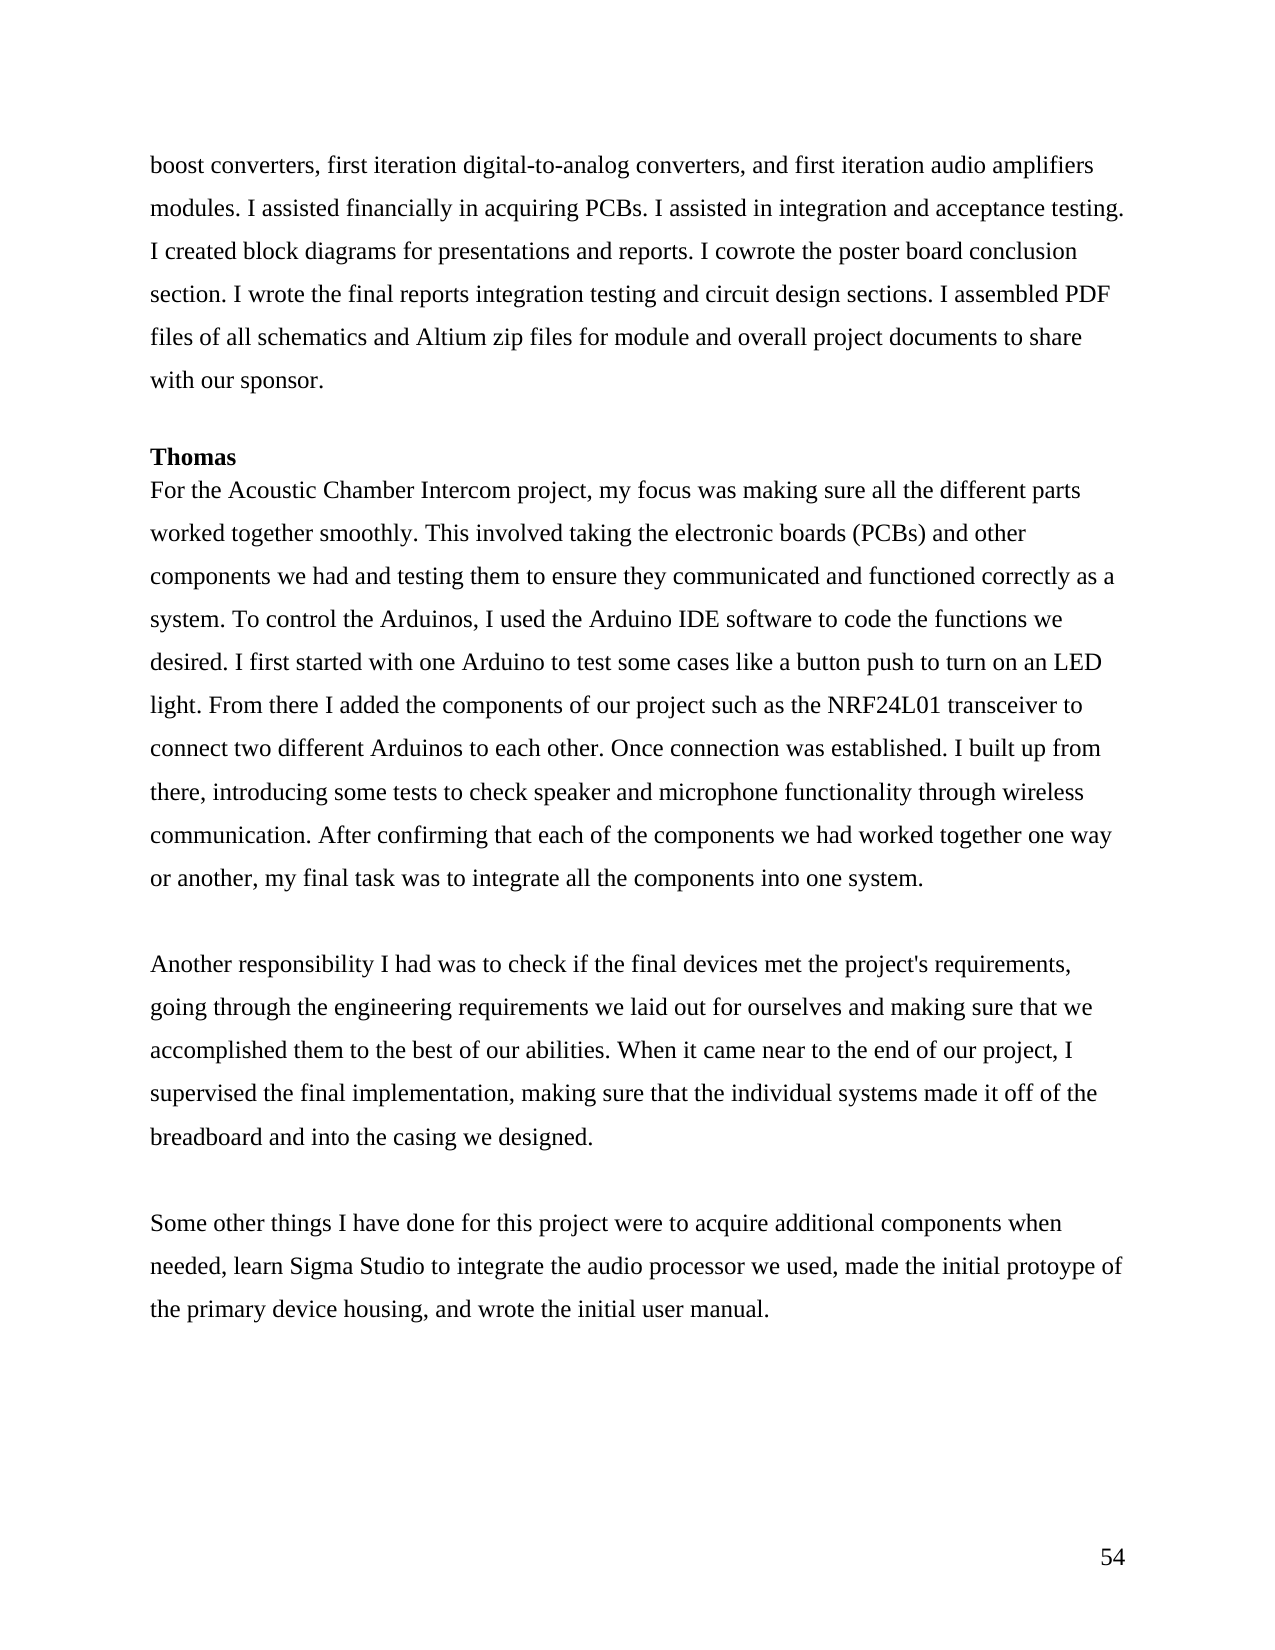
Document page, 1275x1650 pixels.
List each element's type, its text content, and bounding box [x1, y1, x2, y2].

text Some other things I have done for this project were to acquire additional components when needed, learn Sigma Studio to integrate the audio processor we used, made the initial protoype of the primary device housing, and wrote the initial user manual. [150, 1208, 1125, 1323]
text Another responsibility I had was to check if the final devices met the project's requirements, going through the engineering requirements we laid out for ourselves and making sure that we accomplished them to the best of our abilities. When it came near to the end of our project, I supervised the final implementation, making sure that the individual systems made it off of the breadboard and into the casing we designed. [150, 949, 1125, 1150]
text For the Acoustic Chamber Intercom project, my focus was making sure all the different parts worked together smoothly. This involved taking the electronic boards (PCBs) and other components we had and testing them to ensure they communicated and functioned correctly as a system. To control the Arduinos, I used the Arduino IDE software to code the functions we desired. I first started with one Arduino to test some cases like a button push to turn on an LED light. From there I added the components of our project such as the NRF24L01 transceiver to connect two different Arduinos to each other. Once connection was established. I built up from there, introducing some tests to check speaker and microphone functionality through wireless communication. After confirming that each of the components we had worked together one way or another, my final task was to integrate all the components into one system. [150, 475, 1125, 892]
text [150, 150, 1125, 394]
text Thomas [150, 442, 1125, 471]
